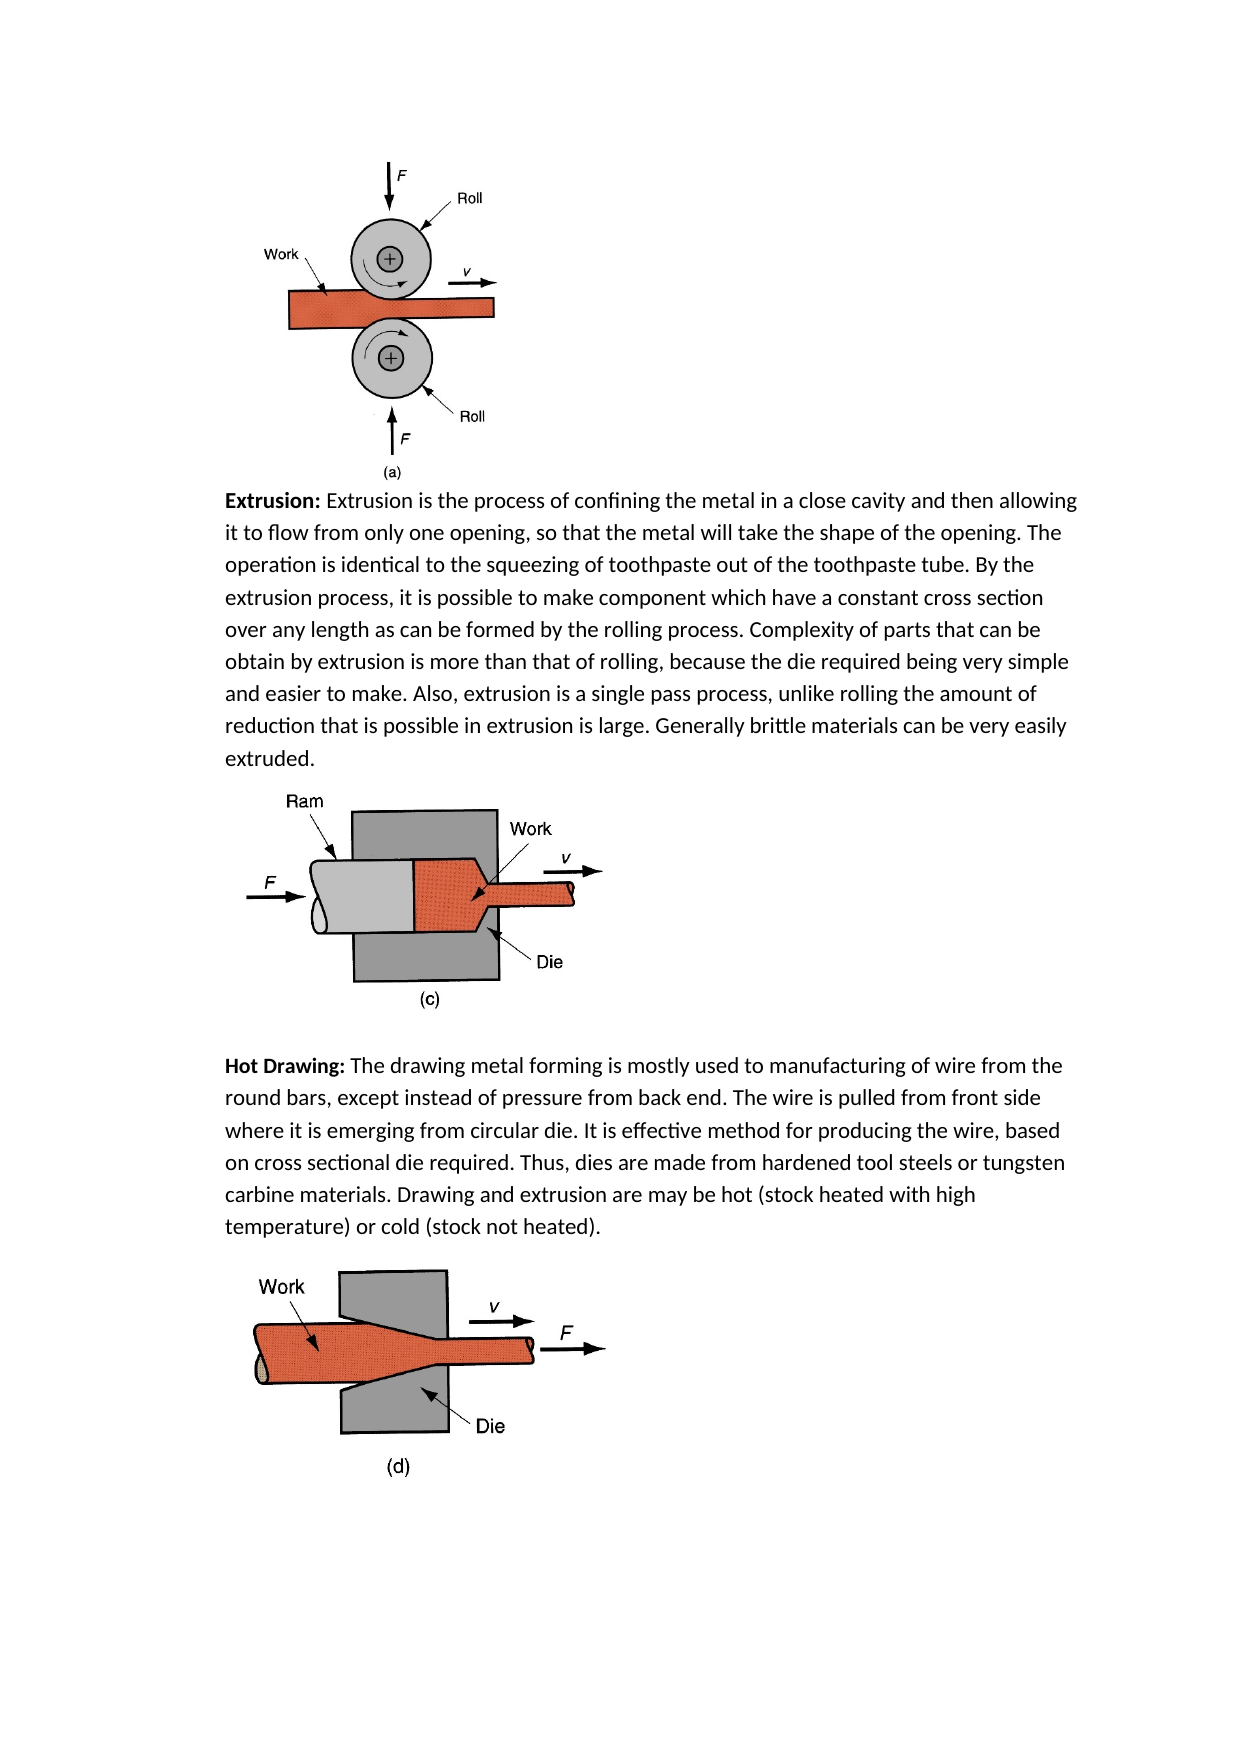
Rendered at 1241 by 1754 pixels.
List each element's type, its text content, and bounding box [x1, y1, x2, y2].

list Extrusion: Extrusion is the process of confining the metal in a close cavity and then allowing it to flow from only one opening, so that the metal will take the shape of the opening. The operation is identical to the squeezing of toothpaste out of the toothpaste tube. By the extrusion process, it is possible to make component which have a constant cross section over any length as can be formed by the rolling process. Complexity of parts that can be obtain by extrusion is more than that of rolling, because the die required being very simple and easier to make. Also, extrusion is a single pass process, unlike rolling the amount of reduction that is possible in extrusion is large. Generally brittle materials can be very easily extruded. [225, 486, 1090, 772]
picture [225, 1244, 620, 1489]
picture [225, 150, 549, 482]
picture [225, 776, 629, 1017]
list Hot Drawing: The drawing metal forming is mostly used to manufacturing of wire from the round bars, except instead of pressure from back end. The wire is pulled from front side where it is emerging from circular die. It is effective method for producing the wire, based on cross sectional die required. Thus, dies are made from hardened tool steels or tungsten carbine materials. Drawing and extrusion are may be hot (stock heated with high temperature) or cold (stock not heated). [225, 1051, 1090, 1240]
